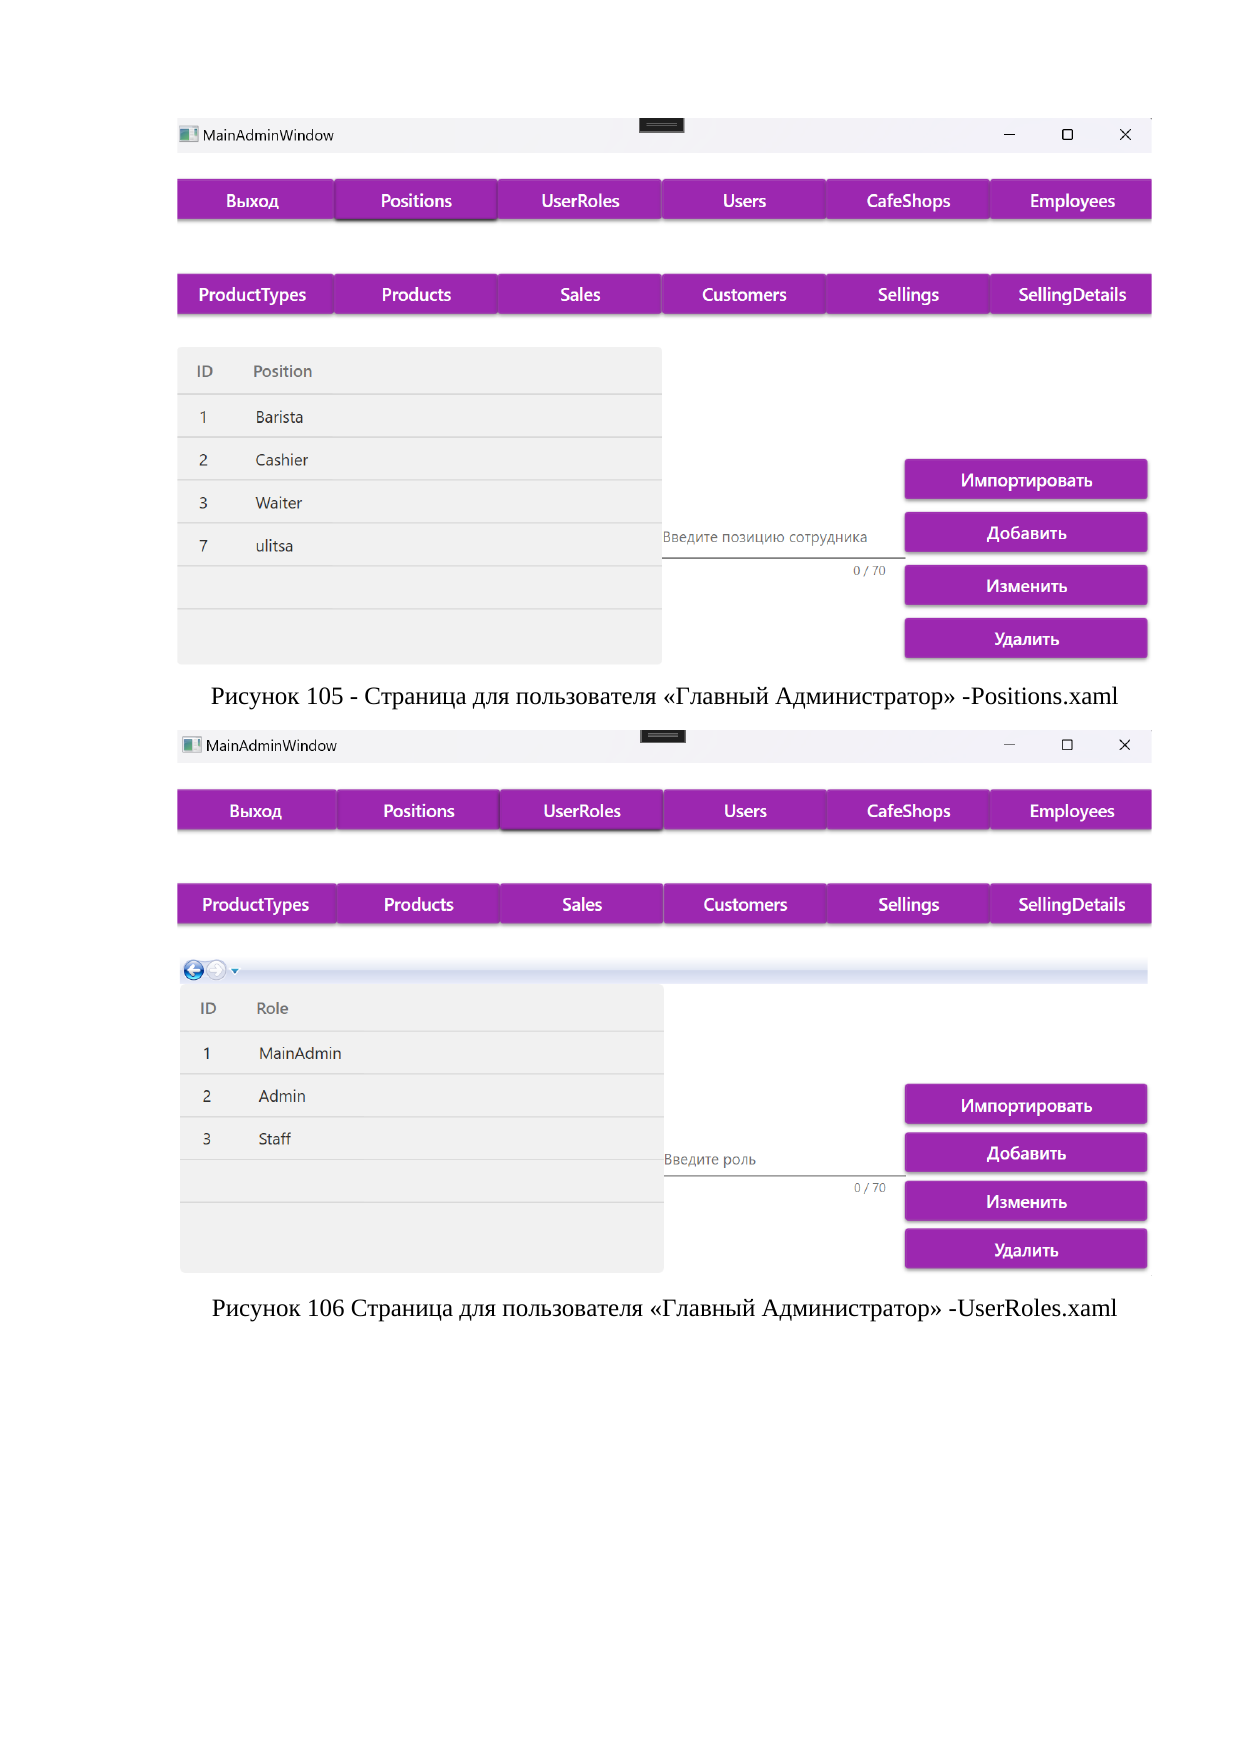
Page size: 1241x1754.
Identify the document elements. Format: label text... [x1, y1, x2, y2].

text Рисунок 106 Страница для пользователя «Главный Администратор» -UserRoles.xaml [177, 1293, 1152, 1321]
picture [177, 118, 1152, 665]
picture [177, 730, 1152, 1276]
text Рисунок 105 - Страница для пользователя «Главный Администратор» -Positions.xaml [177, 681, 1152, 710]
